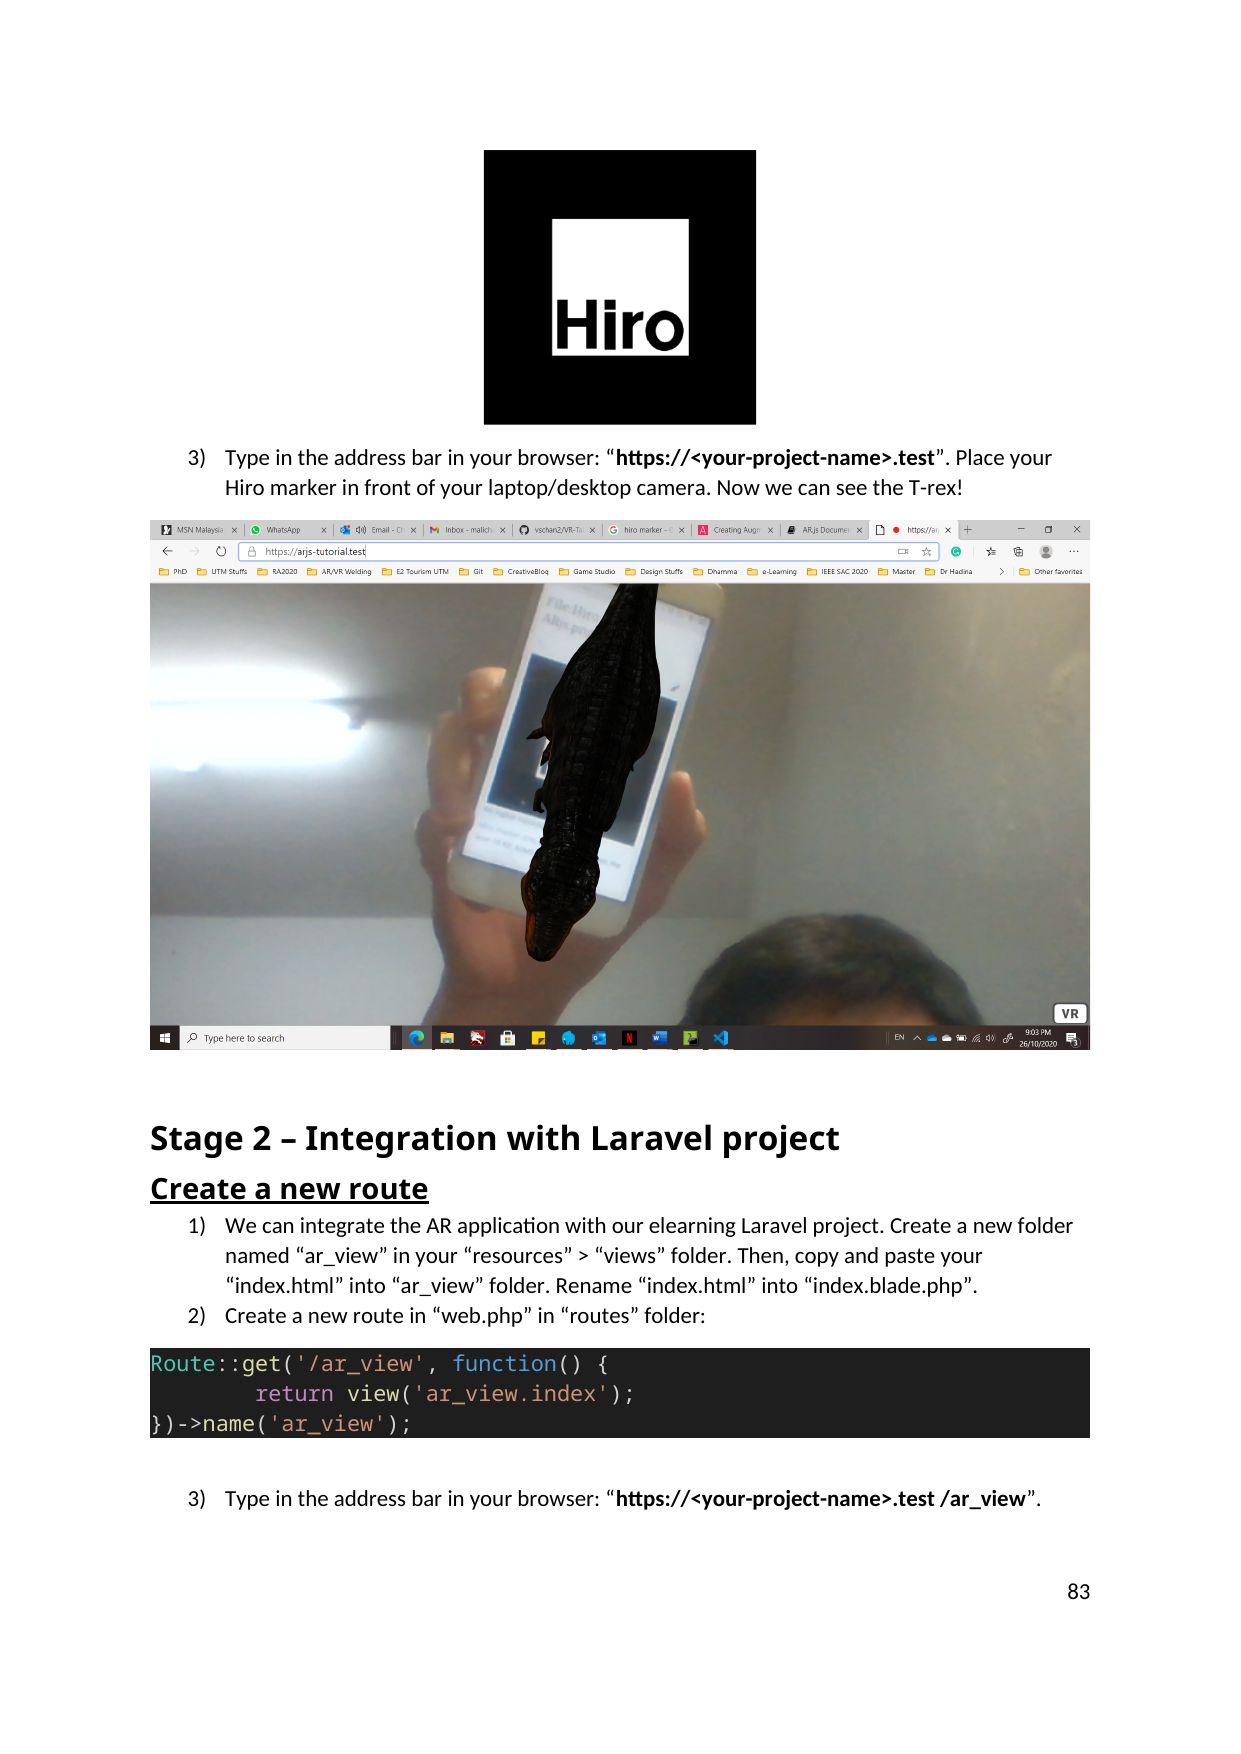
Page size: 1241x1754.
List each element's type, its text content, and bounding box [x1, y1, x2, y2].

text return view('ar_view.index'); [150, 1378, 1090, 1408]
subtitle Create a new route [150, 1168, 1090, 1208]
list Type in the address bar in your browser: “https://<your-project-name>.test /ar_view”. [187, 1484, 1090, 1513]
list Type in the address bar in your browser: “https://<your-project-name>.test”. Place your Hiro marker in front of your laptop/desktop camera. Now we can see the T-rex! [187, 443, 1090, 501]
picture [483, 150, 757, 425]
text Route::get('/ar_view', function() { [150, 1348, 1090, 1378]
picture [150, 520, 1091, 1050]
text })->name('ar_view'); [150, 1408, 1090, 1438]
list Create a new route in “web.php” in “routes” folder: [187, 1301, 1090, 1329]
subtitle Stage 2 – Integration with Laravel project [150, 1115, 1090, 1160]
list We can integrate the AR application with our elearning Laravel project. Create a new folder named “ar_view” in your “resources” > “views” folder. Then, copy and paste your “index.html” into “ar_view” folder. Rename “index.html” into “index.blade.php”. [187, 1211, 1090, 1299]
